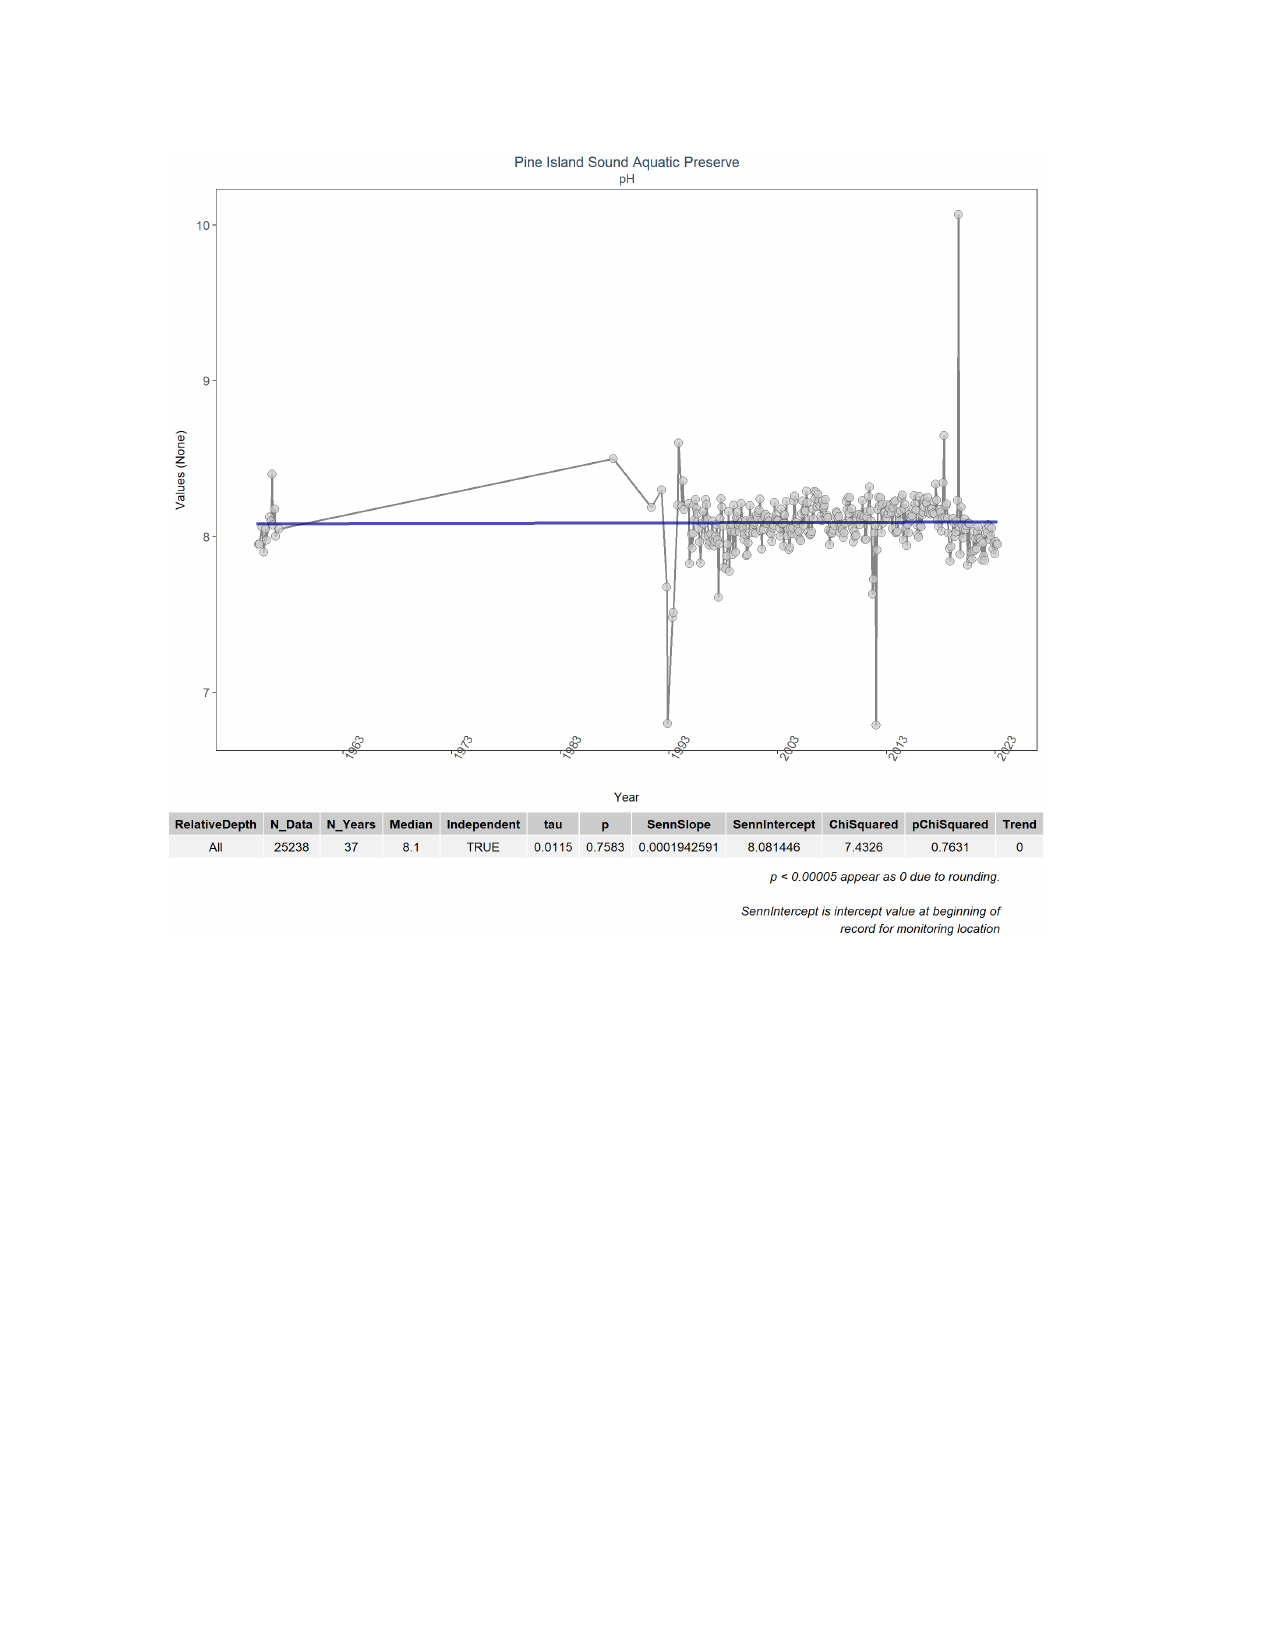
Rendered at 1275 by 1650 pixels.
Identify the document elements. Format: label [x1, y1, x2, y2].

picture [168, 150, 1044, 938]
